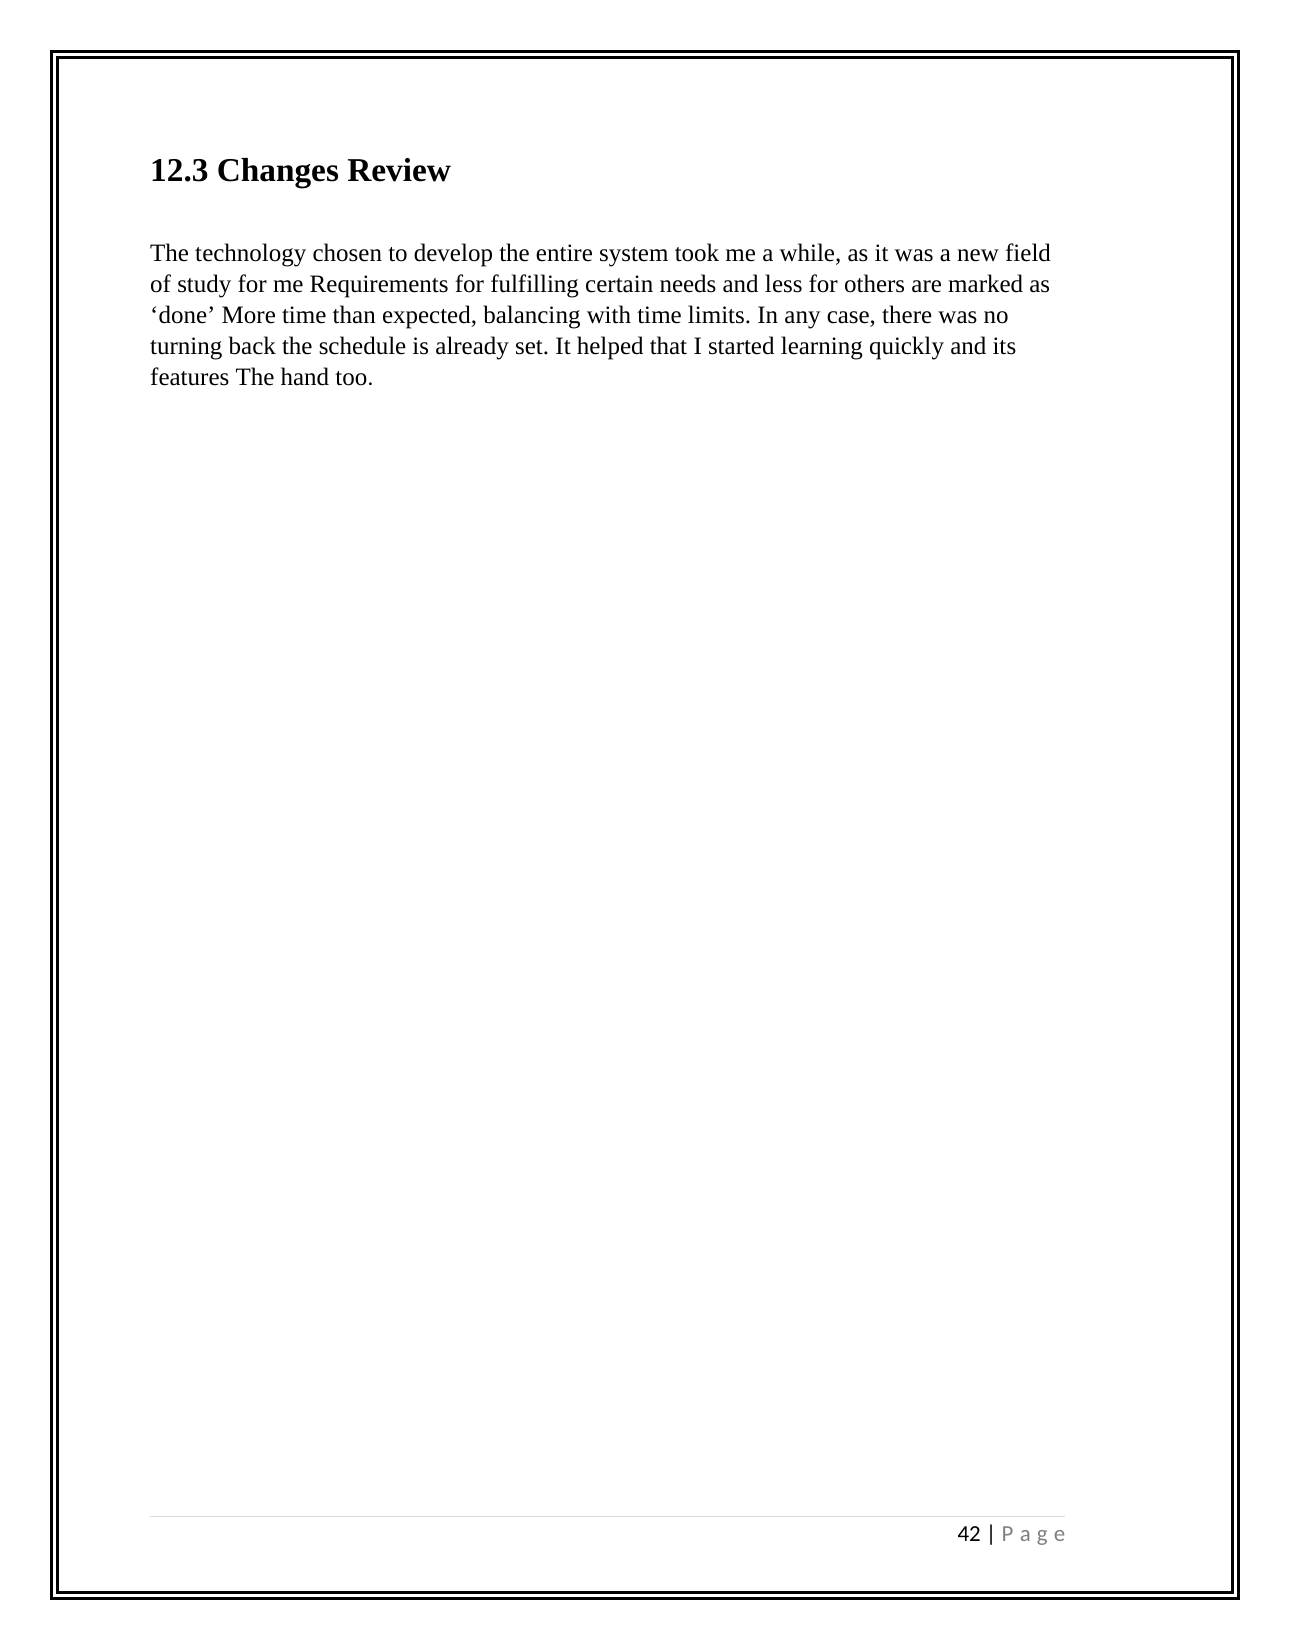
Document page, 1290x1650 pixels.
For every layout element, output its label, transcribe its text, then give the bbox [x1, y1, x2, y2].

subtitle 12.3 Changes Review [150, 150, 1065, 188]
text The technology chosen to develop the entire system took me a while, as it was a new field of study for me Requirements for fulfilling certain needs and less for others are marked as ‘done’ More time than expected, balancing with time limits. In any case, there was no turning back the schedule is already set. It helped that I started learning quickly and its features The hand too. [150, 238, 1065, 391]
